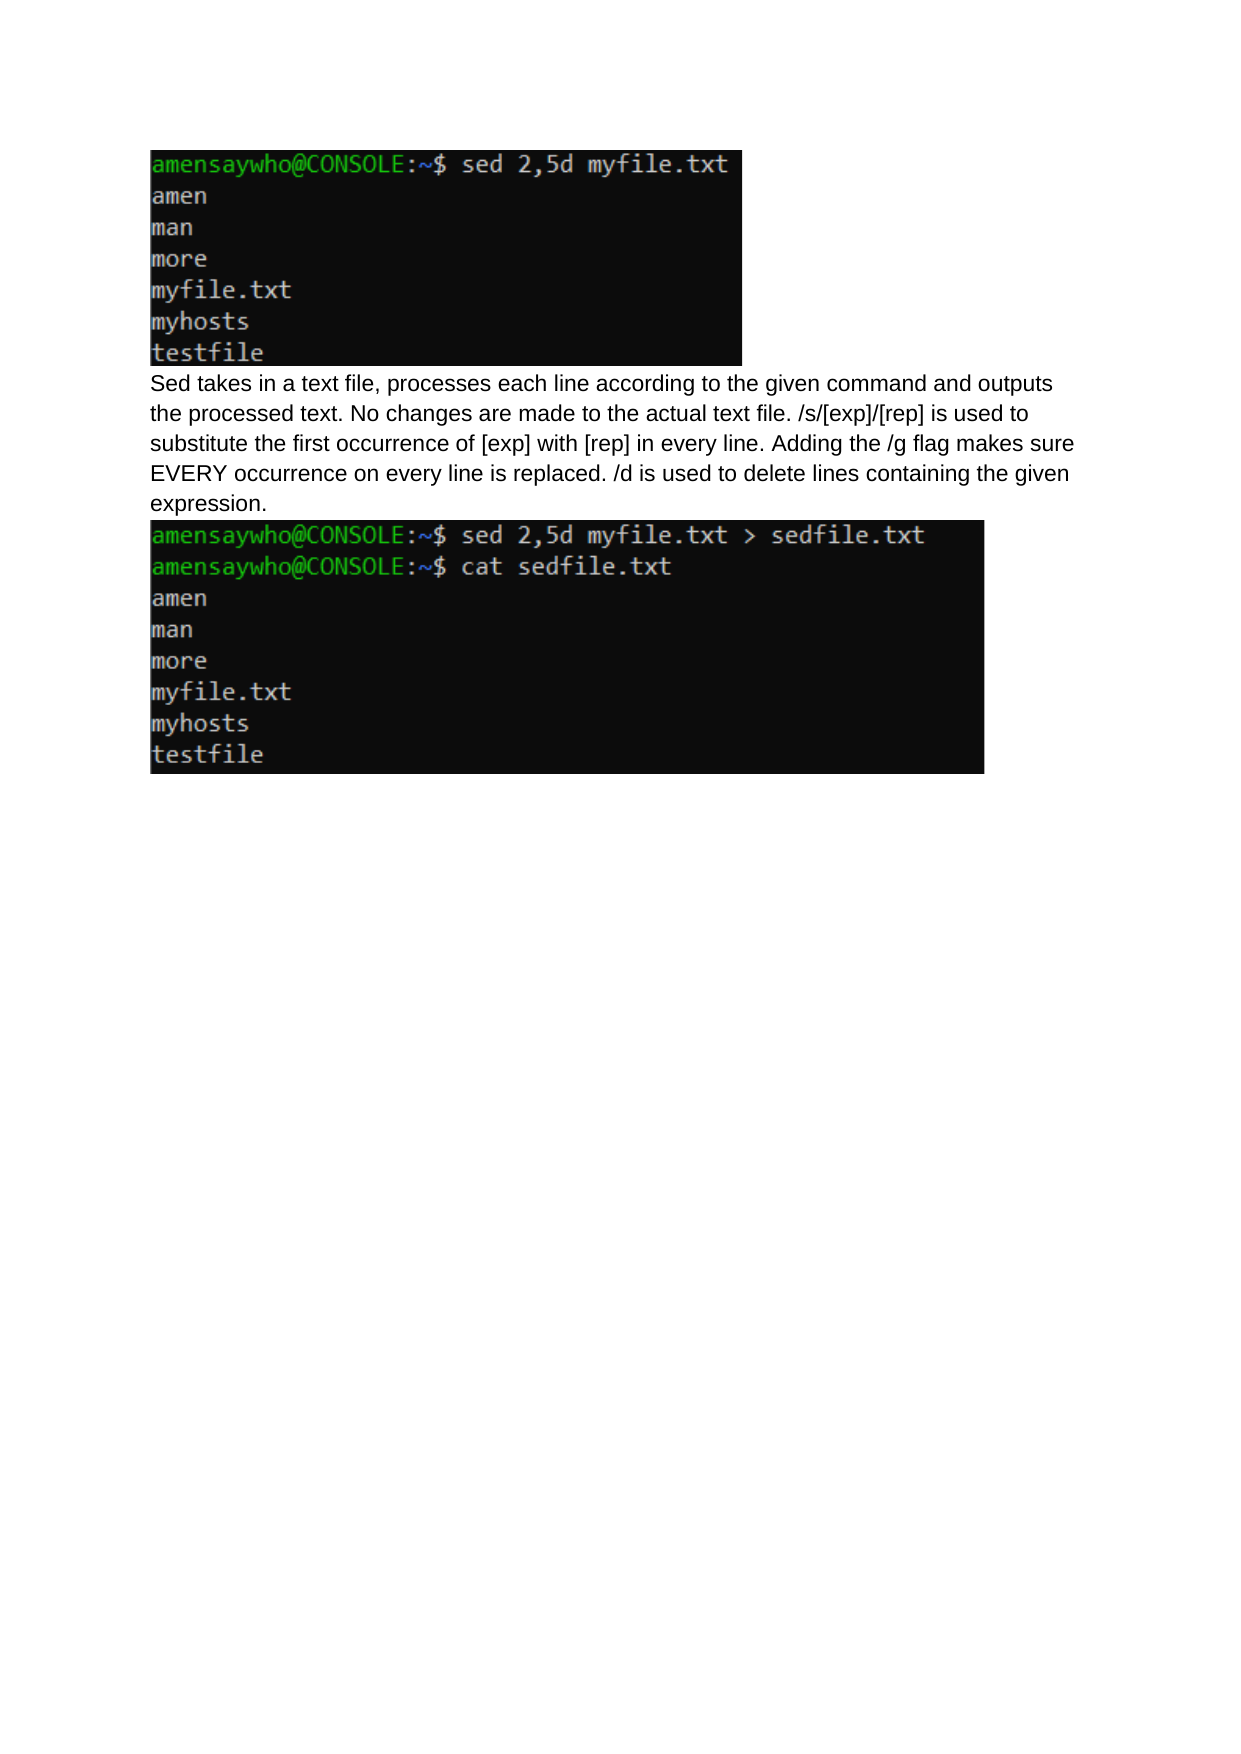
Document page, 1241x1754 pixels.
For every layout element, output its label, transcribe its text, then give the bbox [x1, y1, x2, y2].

picture [150, 150, 743, 366]
text Sed takes in a text file, processes each line according to the given command and outputs the processed text. No changes are made to the actual text file. /s/[exp]/[rep] is used to substitute the first occurrence of [exp] with [rep] in every line. Adding the /g flag makes sure EVERY occurrence on every line is replaced. /d is used to delete lines containing the given expression. [150, 369, 1090, 517]
picture [150, 520, 985, 774]
